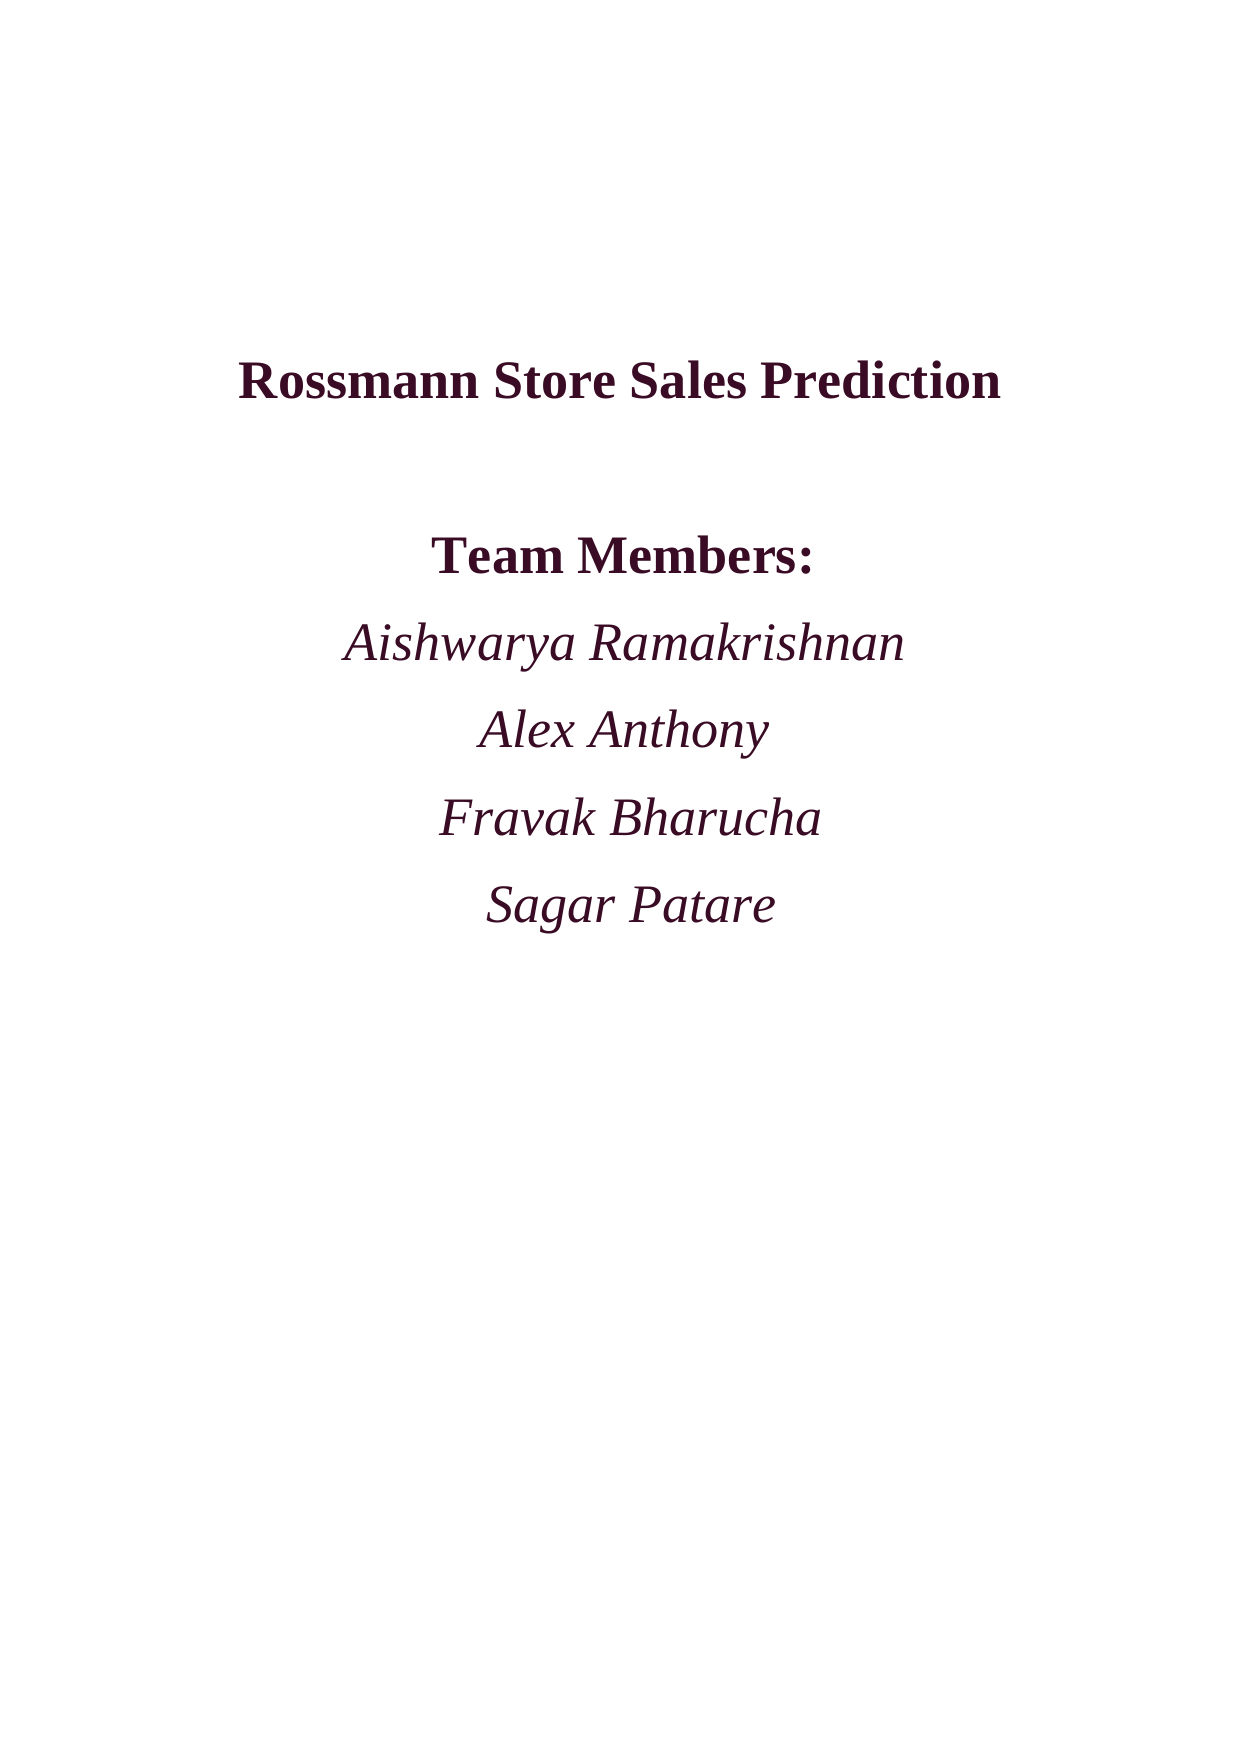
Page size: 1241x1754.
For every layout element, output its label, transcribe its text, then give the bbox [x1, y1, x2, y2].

text Team Members: [343, 523, 1122, 585]
text Sagar Patare [59, 872, 1122, 934]
text Rossmann Store Sales Prediction [118, 348, 1122, 410]
text Aishwarya Ramakrishnan [236, 610, 1122, 672]
text Alex Anthony [59, 697, 1122, 759]
text Fravak Bharucha [59, 784, 1122, 847]
